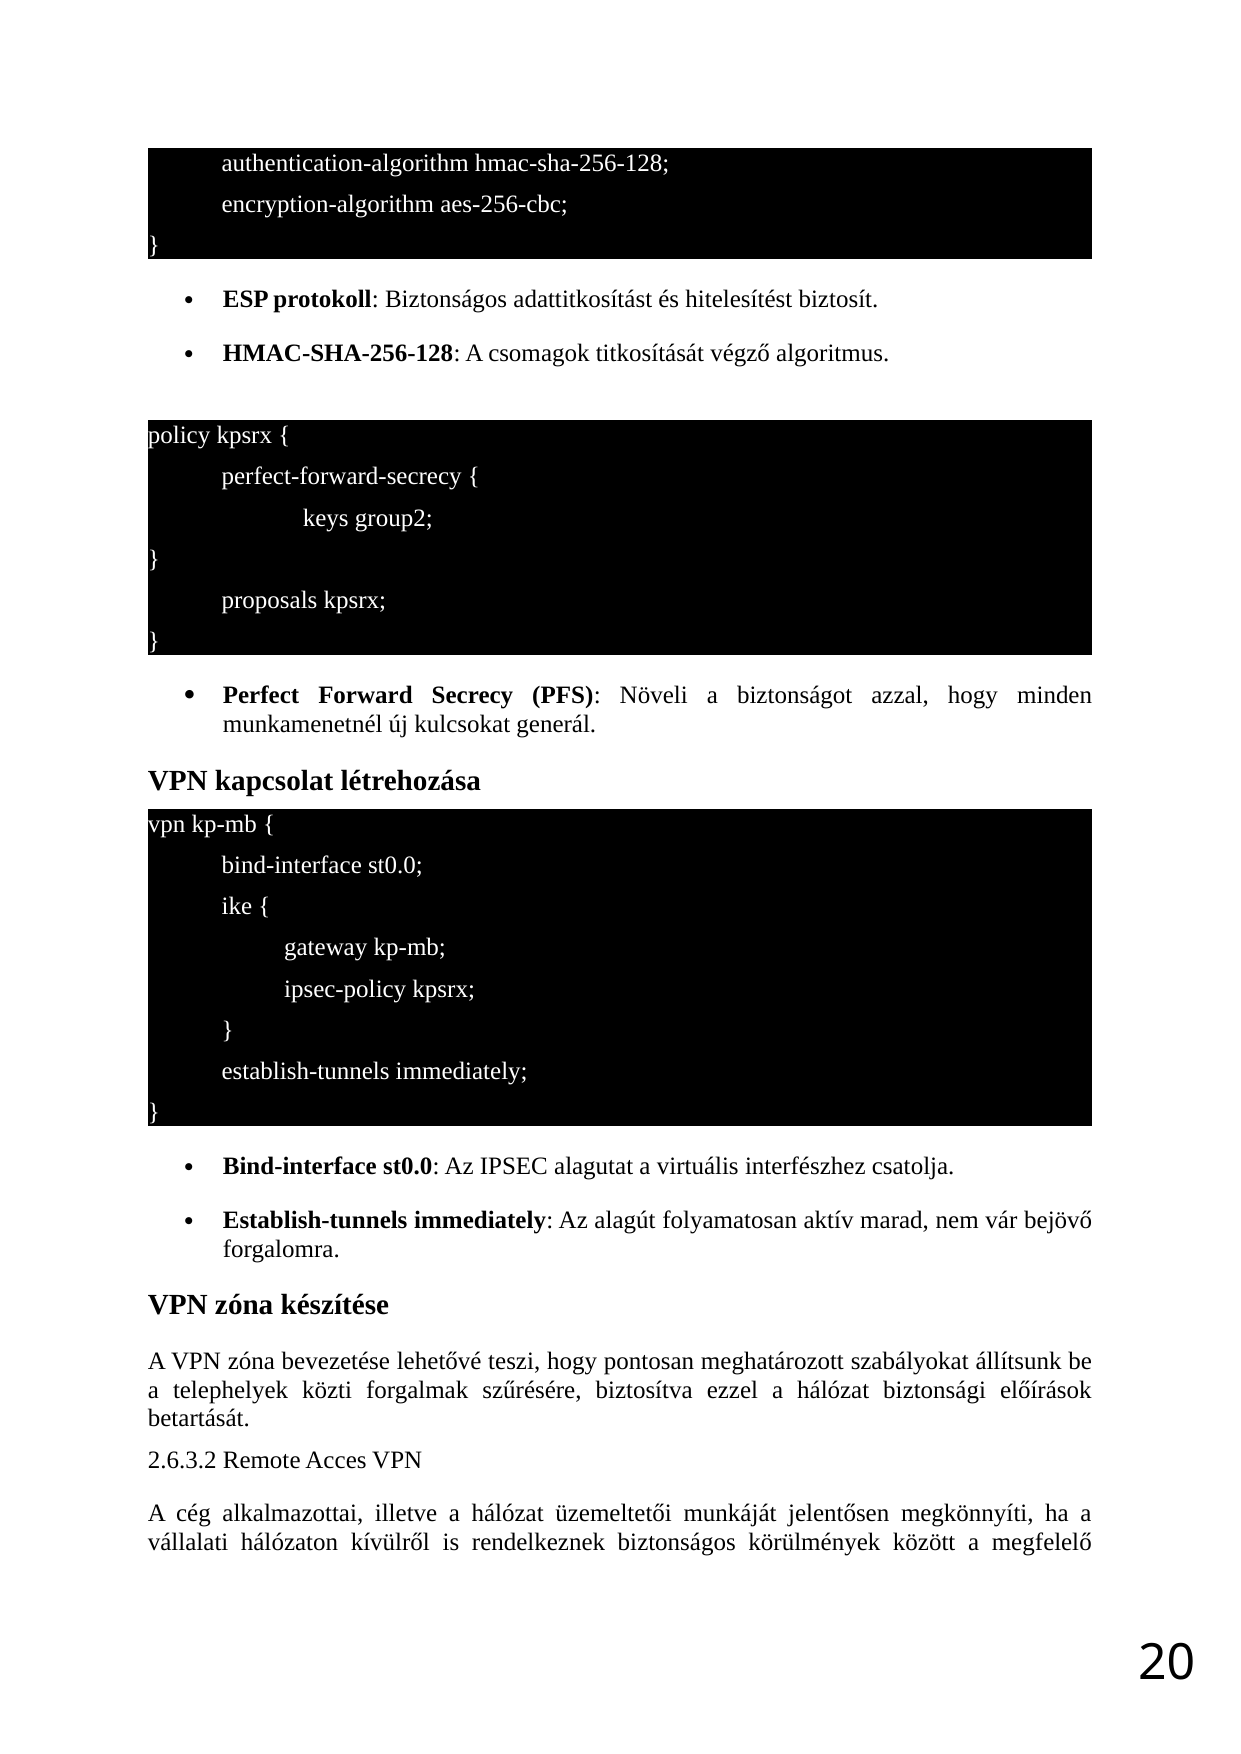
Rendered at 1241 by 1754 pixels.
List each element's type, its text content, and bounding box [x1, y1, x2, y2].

text ike { [148, 891, 1092, 920]
list Bind-interface st0.0: Az IPSEC alagutat a virtuális interfészhez csatolja. [185, 1151, 1092, 1180]
text VPN kapcsolat létrehozása [148, 763, 1092, 796]
text ipsec-policy kpsrx; [148, 974, 1092, 1002]
text gateway kp-mb; [148, 932, 1092, 961]
text policy kpsrx { [148, 420, 1092, 449]
text authentication-algorithm hmac-sha-256-128; [148, 148, 1092, 176]
text bind-interface st0.0; [148, 850, 1092, 879]
text } [148, 1097, 1092, 1126]
text VPN zóna készítése [148, 1287, 1092, 1321]
text A VPN zóna bevezetése lehetővé teszi, hogy pontosan meghatározott szabályokat állítsunk be a telephelyek közti forgalmak szűrésére, biztosítva ezzel a hálózat biztonsági előírások betartását. [148, 1346, 1092, 1432]
text perfect-forward-secrecy { [148, 461, 1092, 490]
text } [148, 230, 1092, 259]
text encryption-algorithm aes-256-cbc; [148, 189, 1092, 218]
text proposals kpsrx; [148, 585, 1092, 614]
list Perfect Forward Secrecy (PFS): Növeli a biztonságot azzal, hogy minden munkamenetnél új kulcsokat generál. [185, 680, 1092, 738]
text vpn kp-mb { [148, 809, 1092, 837]
list Establish-tunnels immediately: Az alagút folyamatosan aktív marad, nem vár bejövő forgalomra. [185, 1205, 1092, 1262]
text } [148, 626, 1092, 655]
list HMAC-SHA-256-128: A csomagok titkosítását végző algoritmus. [185, 338, 1092, 366]
text } [148, 544, 1092, 573]
text establish-tunnels immediately; [148, 1056, 1092, 1085]
text } [148, 1015, 1092, 1044]
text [148, 1498, 1092, 1556]
list ESP protokoll: Biztonságos adattitkosítást és hitelesítést biztosít. [185, 284, 1092, 313]
subtitle 2.6.3.2 Remote Acces VPN [148, 1445, 1092, 1473]
text keys group2; [148, 503, 1092, 531]
